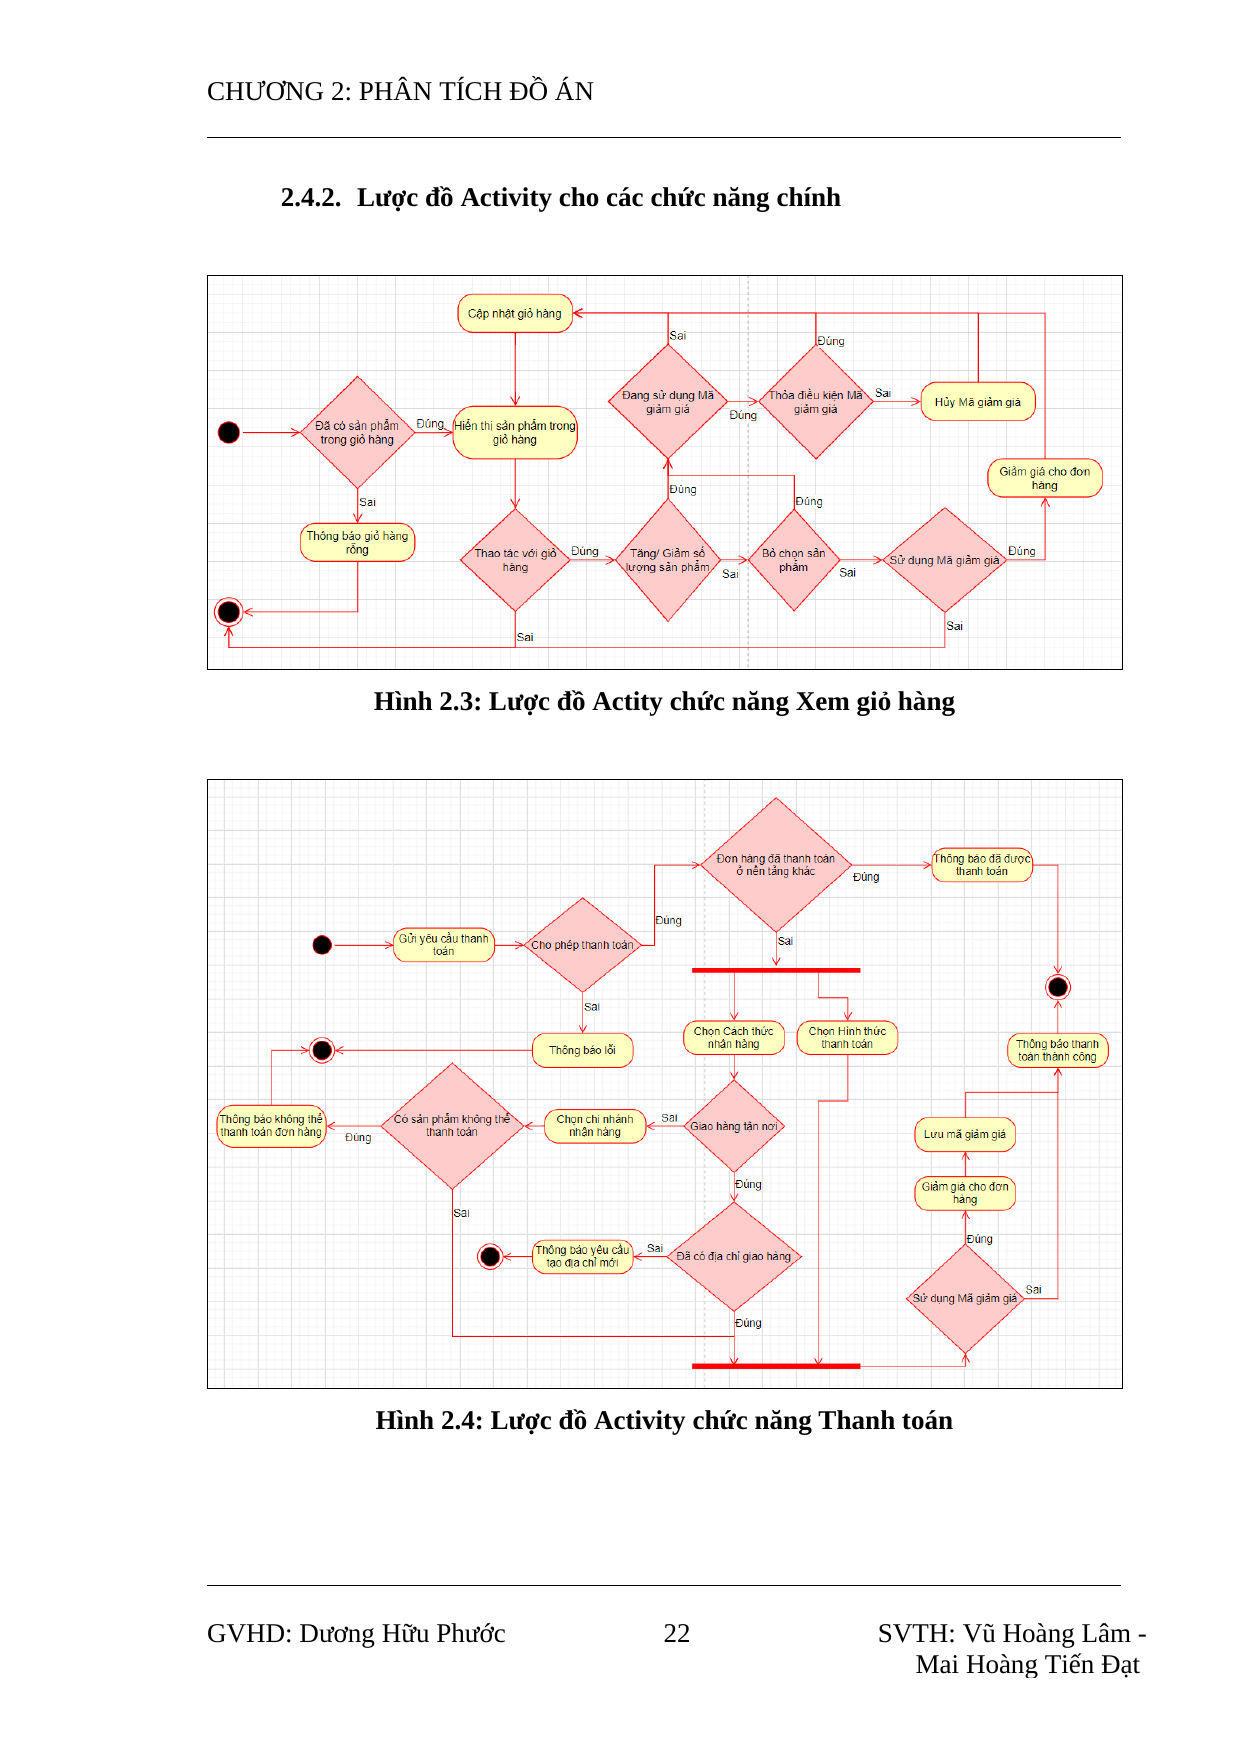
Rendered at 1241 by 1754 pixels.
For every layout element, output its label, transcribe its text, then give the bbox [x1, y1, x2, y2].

subtitle Hình 2.4: Lược đồ Activity chức năng Thanh toán [207, 1404, 1122, 1436]
picture [208, 276, 1122, 669]
subtitle Lược đồ Activity cho các chức năng chính [281, 181, 1122, 212]
subtitle Hình 2.3: Lược đồ Actity chức năng Xem giỏ hàng [207, 685, 1122, 716]
picture [208, 780, 1122, 1388]
